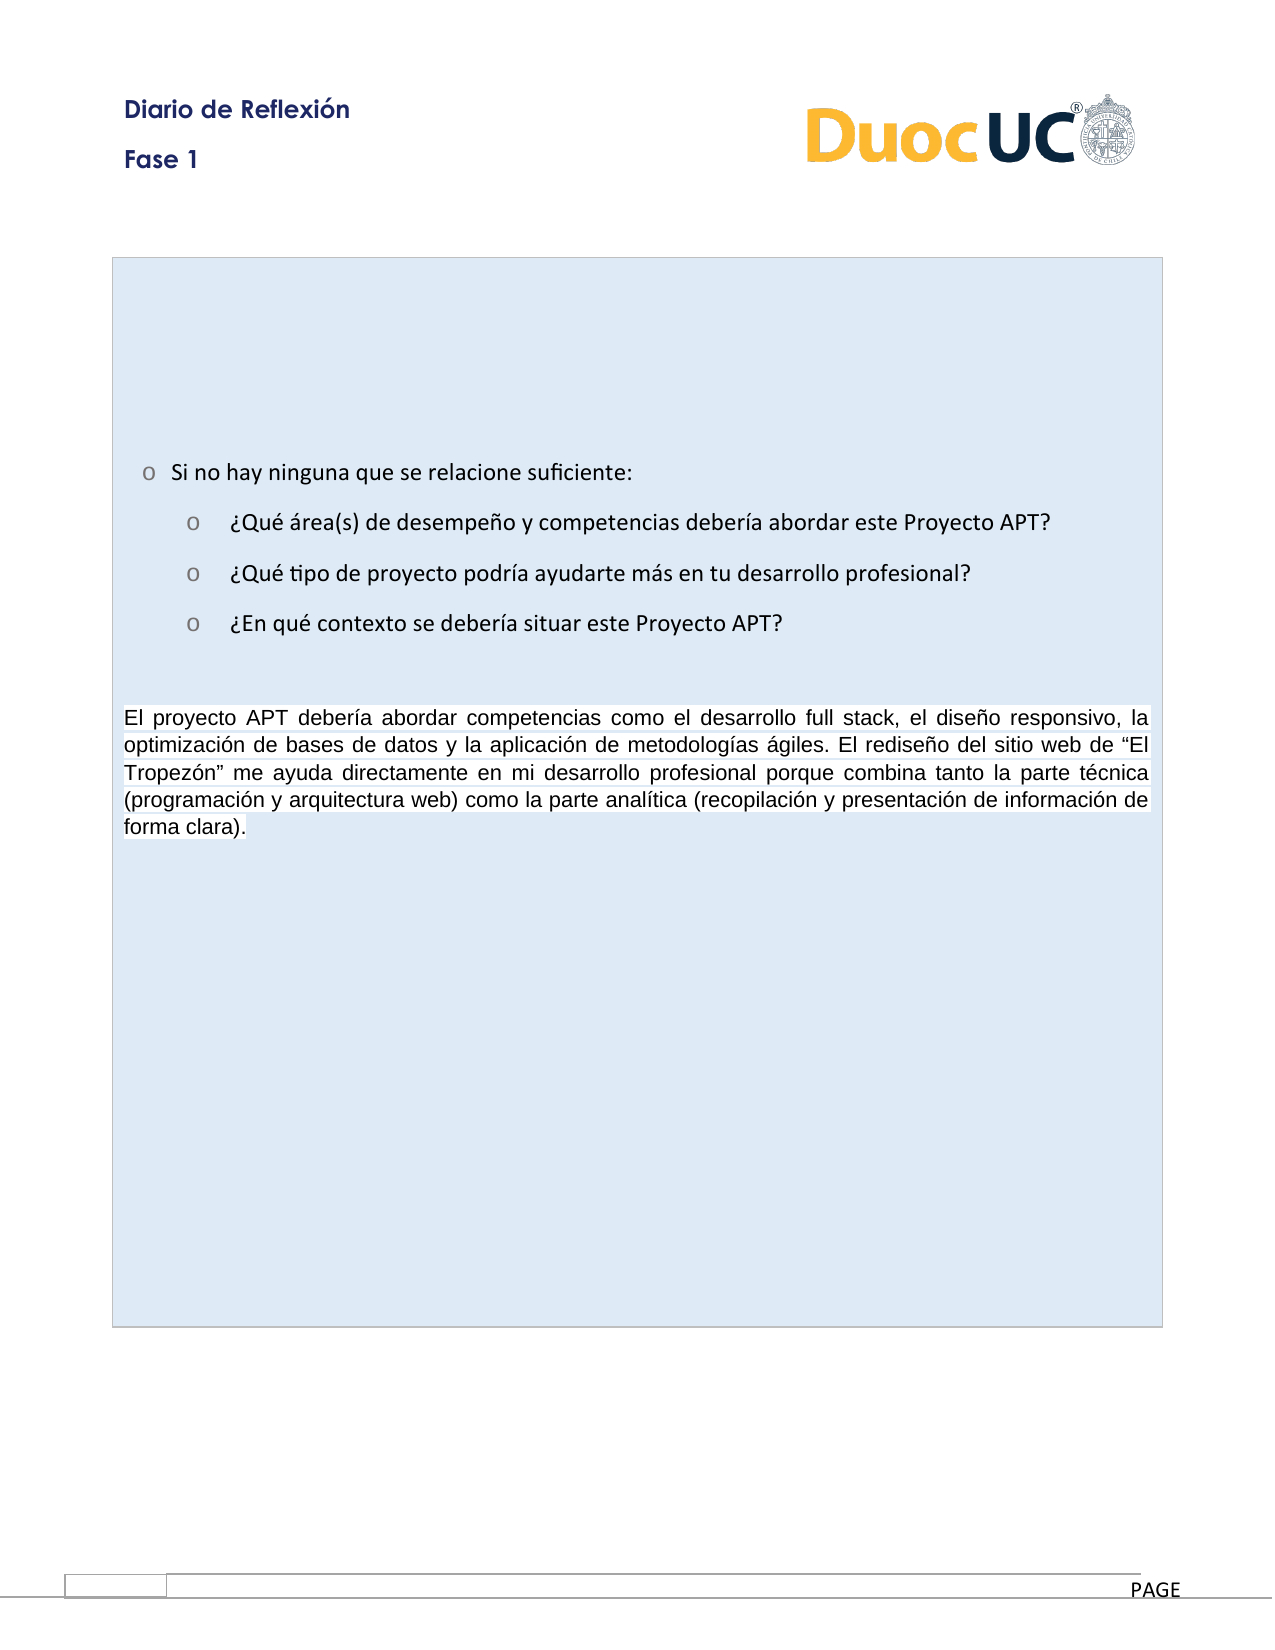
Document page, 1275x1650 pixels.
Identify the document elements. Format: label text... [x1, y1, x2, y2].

picture [807, 94, 1135, 165]
